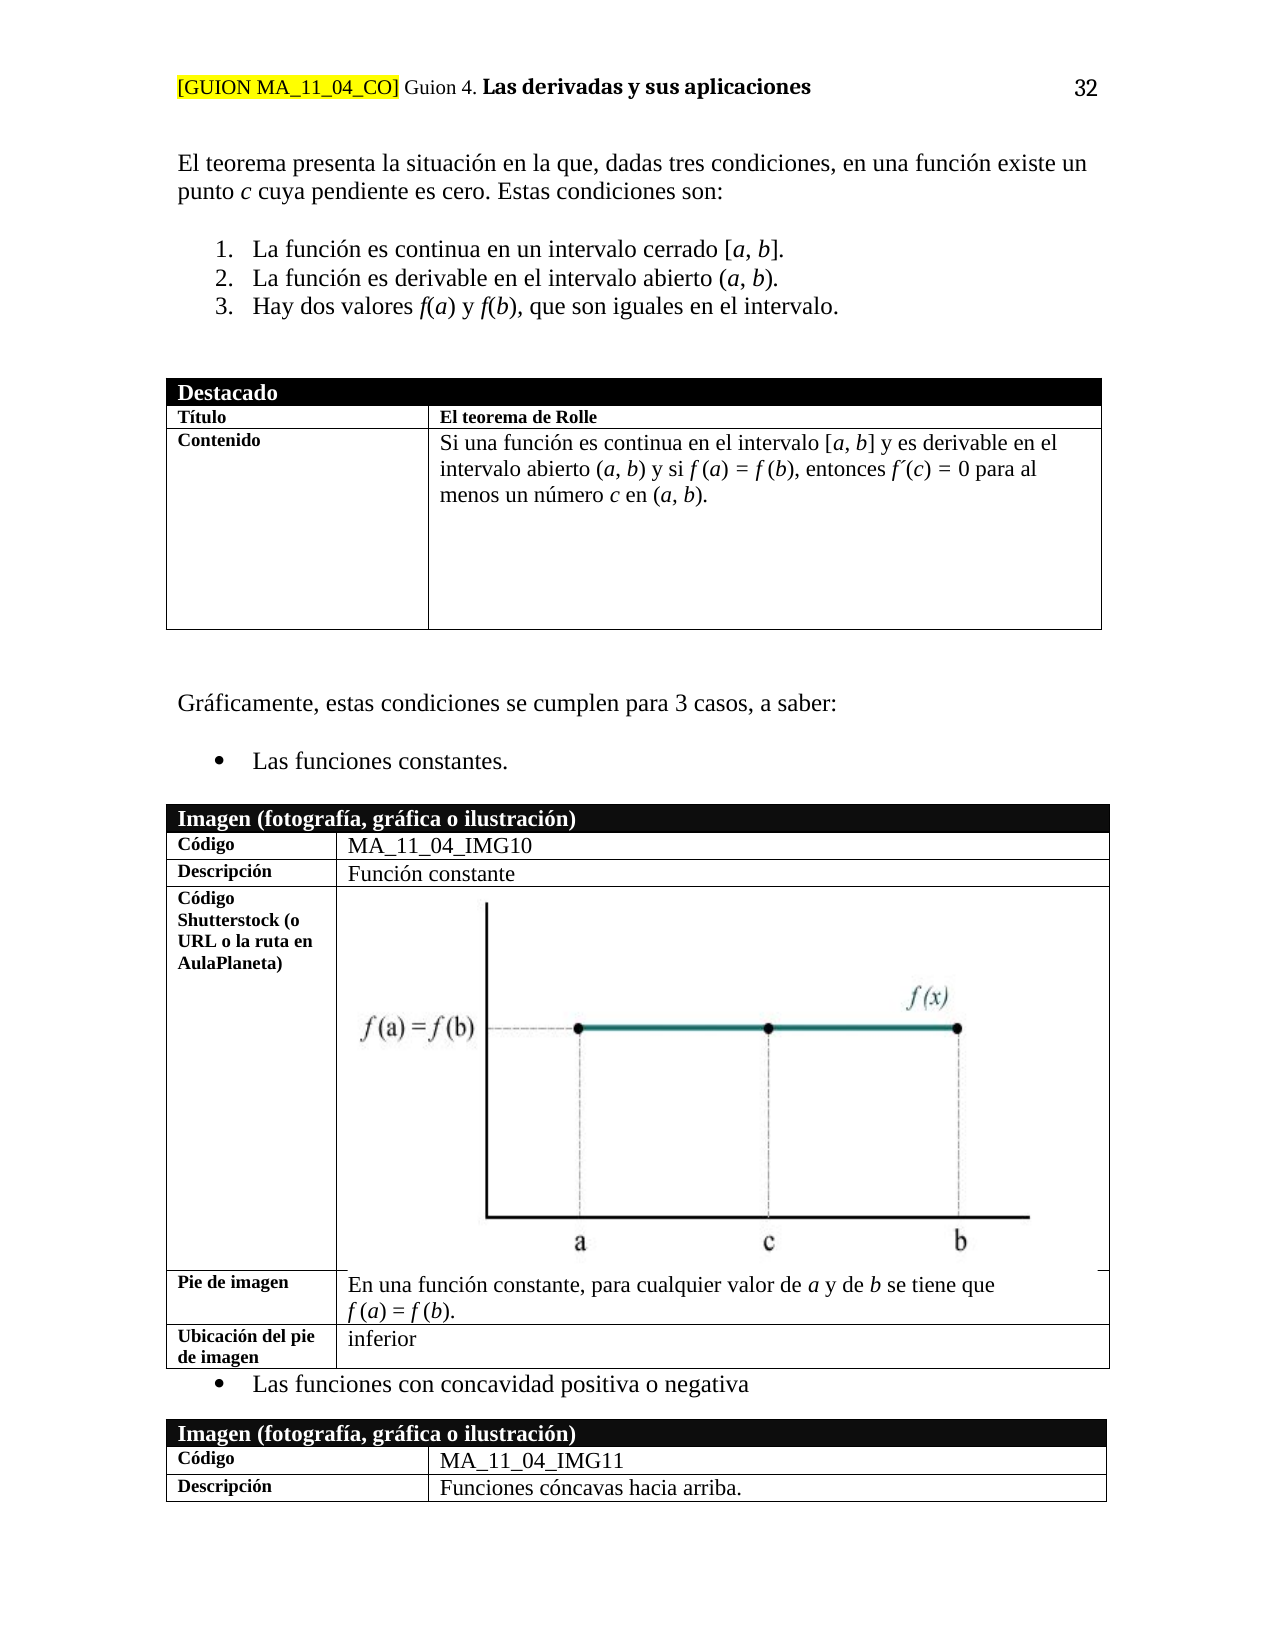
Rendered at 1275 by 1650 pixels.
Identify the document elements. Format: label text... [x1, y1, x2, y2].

table_cell Descripción [167, 860, 336, 886]
text Gráficamente, estas condiciones se cumplen para 3 casos, a saber: [177, 688, 1098, 717]
table_cell Título [167, 406, 428, 428]
list Hay dos valores f(a) y f(b), que son iguales en el intervalo. [215, 291, 1098, 320]
table_cell Descripción [167, 1475, 428, 1501]
table_header Destacado [167, 379, 1101, 405]
table_header Imagen (fotografía, gráfica o ilustración) [167, 805, 1109, 831]
table_cell Contenido [167, 429, 428, 629]
list Las funciones con concavidad positiva o negativa [215, 1369, 1098, 1398]
table_cell Código [167, 1447, 428, 1473]
picture [347, 887, 1098, 1271]
list Las funciones constantes. [215, 746, 1098, 775]
table_cell [337, 887, 347, 1270]
table_header Imagen (fotografía, gráfica o ilustración) [167, 1420, 1106, 1446]
list La función es derivable en el intervalo abierto (a, b). [215, 263, 1098, 291]
table_cell Función constante [337, 860, 1109, 886]
table_cell [1098, 887, 1109, 1270]
table_cell Si una función es continua en el intervalo [a, b] y es derivable en el intervalo abierto (a, b) y si f (a) = f (b), entonces f´(c) = 0 para al menos un número c en (a, b). [429, 429, 1101, 629]
table_cell Ubicación del pie de imagen [167, 1325, 336, 1368]
text El teorema presenta la situación en la que, dadas tres condiciones, en una función existe un punto c cuya pendiente es cero. Estas condiciones son: [177, 148, 1098, 205]
table_cell Código [167, 833, 336, 859]
table_cell Funciones cóncavas hacia arriba. [429, 1475, 1106, 1501]
table_cell Pie de imagen [167, 1271, 336, 1324]
table_cell Código Shutterstock (o URL o la ruta en AulaPlaneta) [167, 887, 336, 1270]
table_cell inferior [337, 1325, 1109, 1368]
table_cell El teorema de Rolle [429, 406, 1101, 428]
table_cell MA_11_04_IMG10 [337, 833, 1109, 859]
list La función es continua en un intervalo cerrado [a, b]. [215, 234, 1098, 263]
table_cell En una función constante, para cualquier valor de a y de b se tiene que f (a) = f (b). [337, 1271, 1109, 1324]
table_cell MA_11_04_IMG11 [429, 1447, 1106, 1473]
